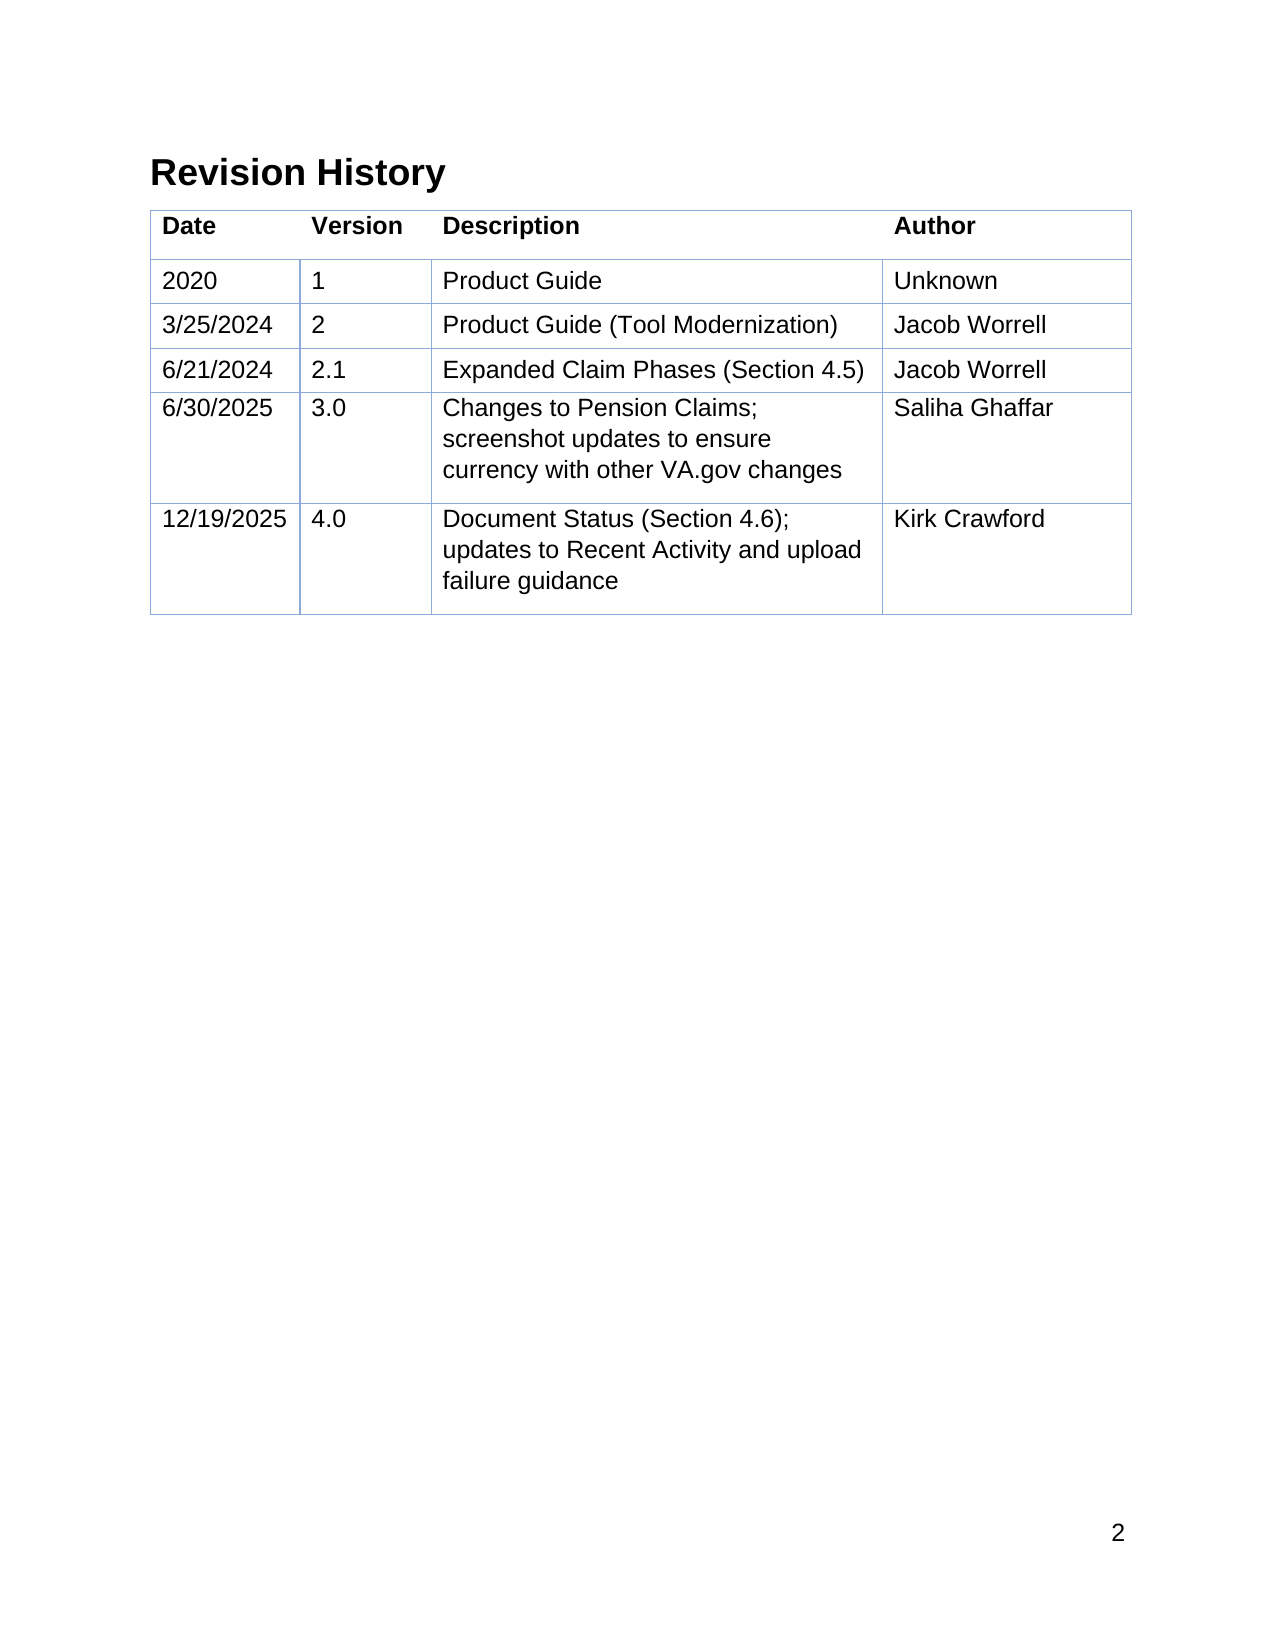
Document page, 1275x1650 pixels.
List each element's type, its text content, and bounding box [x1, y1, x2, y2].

table_cell Jacob Worrell [883, 304, 1131, 348]
table_cell Product Guide (Tool Modernization) [432, 304, 882, 348]
table_cell Kirk Crawford [883, 504, 1131, 614]
table_cell 6/30/2025 [151, 393, 299, 503]
table_cell Saliha Ghaffar [883, 393, 1131, 503]
table_cell 12/19/2025 [151, 504, 299, 614]
table_header Date [151, 211, 299, 258]
table_cell 6/21/2024 [151, 349, 299, 392]
table_cell 4.0 [301, 504, 431, 614]
table_cell 1 [301, 260, 431, 303]
subtitle Revision History [150, 150, 1125, 193]
table_cell 3/25/2024 [151, 304, 299, 348]
table_cell Expanded Claim Phases (Section 4.5) [432, 349, 882, 392]
table_cell Document Status (Section 4.6); updates to Recent Activity and upload failure guidance [432, 504, 882, 614]
table_header Description [432, 211, 882, 258]
table_cell Changes to Pension Claims; screenshot updates to ensure currency with other VA.gov changes [432, 393, 882, 503]
table_cell Product Guide [432, 260, 882, 303]
table_cell Jacob Worrell [883, 349, 1131, 392]
table_cell Unknown [883, 260, 1131, 303]
table_cell 2020 [151, 260, 299, 303]
table_header Author [883, 211, 1131, 258]
table_cell 3.0 [301, 393, 431, 503]
table_cell 2 [301, 304, 431, 348]
table_cell 2.1 [301, 349, 431, 392]
table_header Version [301, 211, 431, 258]
